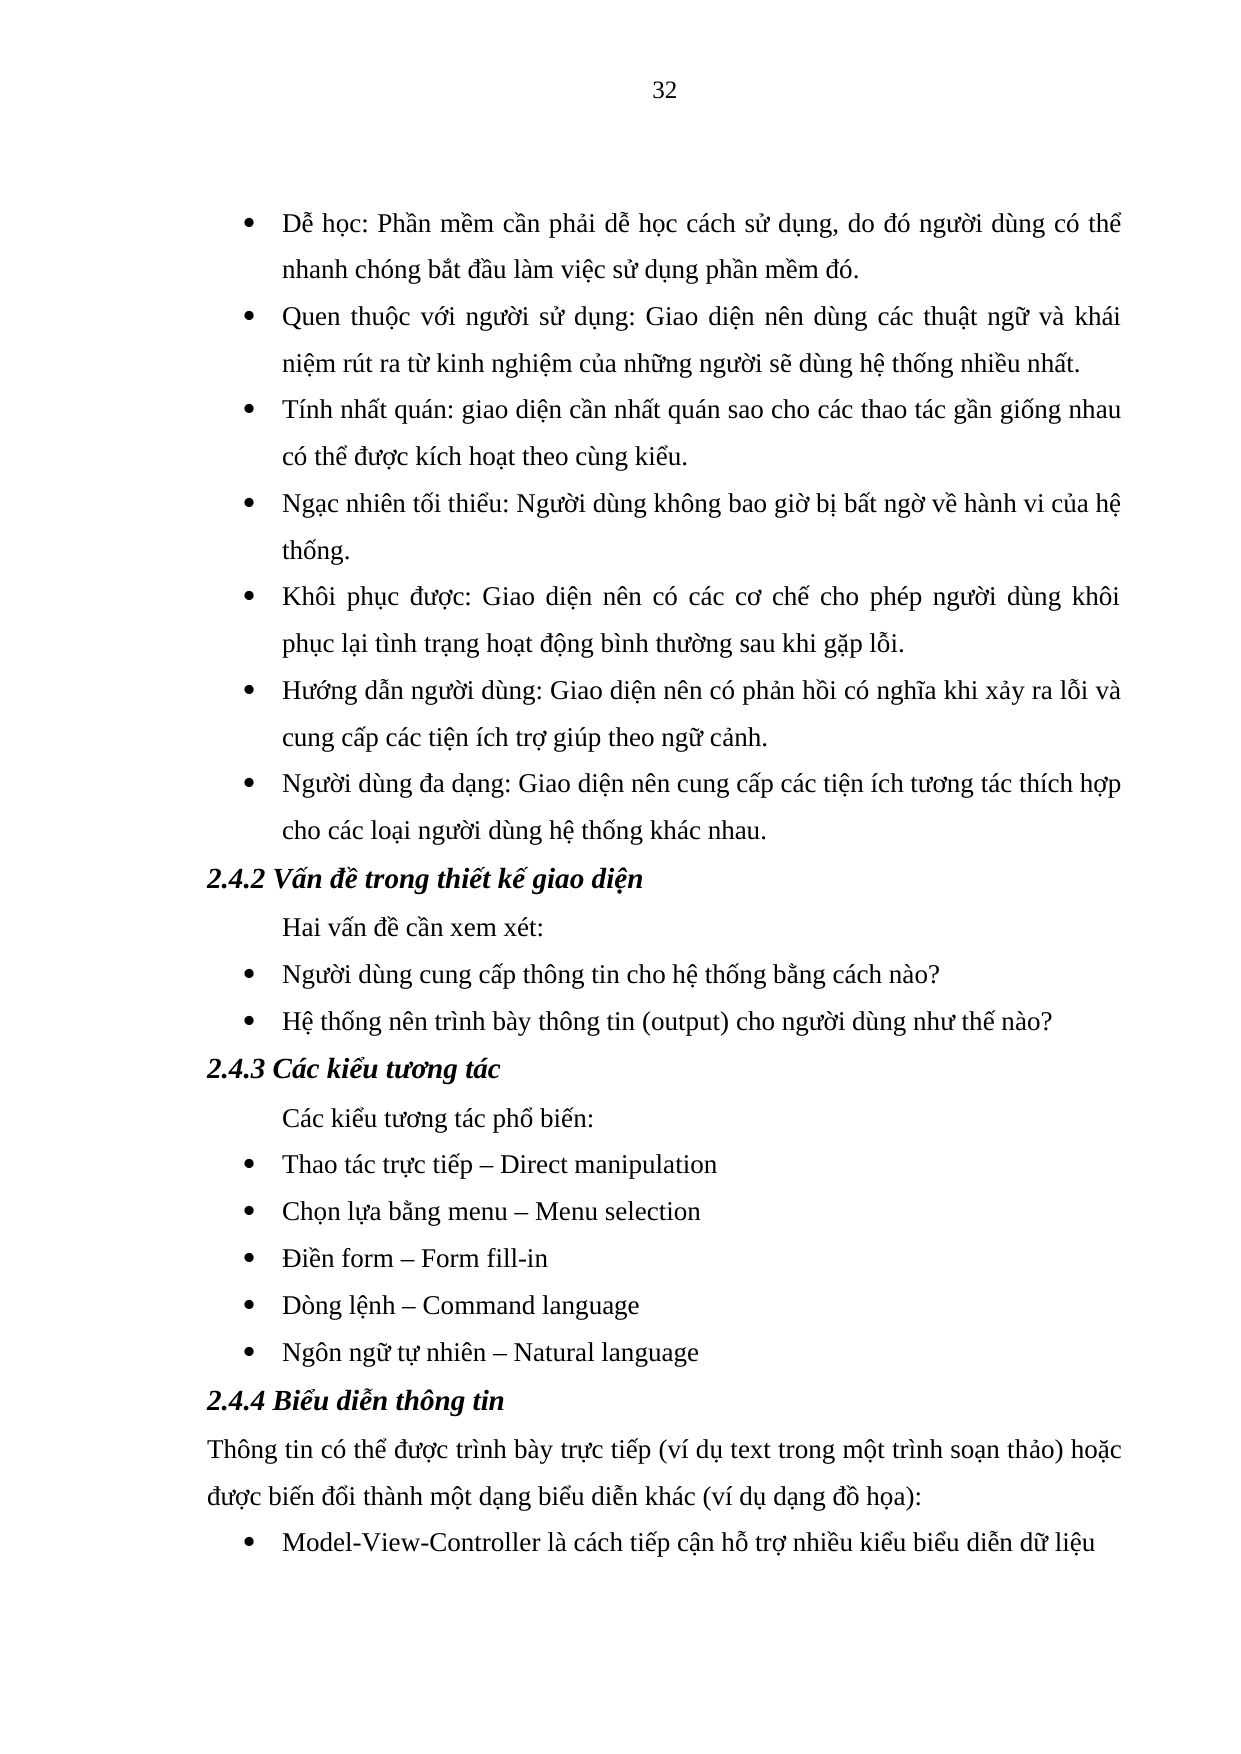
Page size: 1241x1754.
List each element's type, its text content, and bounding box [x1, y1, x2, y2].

list Ngạc nhiên tối thiểu: Người dùng không bao giờ bị bất ngờ về hành vi của hệ thống. [244, 487, 1122, 565]
list Tính nhất quán: giao diện cần nhất quán sao cho các thao tác gần giống nhau có thể được kích hoạt theo cùng kiểu. [244, 394, 1122, 472]
text 2.4.2 Vấn đề trong thiết kế giao diện [207, 861, 1122, 894]
text 2.4.4 Biểu diễn thông tin [207, 1383, 1122, 1416]
text Hai vấn đề cần xem xét: [207, 911, 1122, 942]
list Người dùng cung cấp thông tin cho hệ thống bằng cách nào? [244, 958, 1122, 989]
text Thông tin có thể được trình bày trực tiếp (ví dụ text trong một trình soạn thảo) hoặc được biến đổi thành một dạng biểu diễn khác (ví dụ dạng đồ họa): [207, 1433, 1122, 1511]
list Điền form – Form fill-in [244, 1242, 1122, 1273]
list Hướng dẫn người dùng: Giao diện nên có phản hồi có nghĩa khi xảy ra lỗi và cung cấp các tiện ích trợ giúp theo ngữ cảnh. [244, 674, 1122, 752]
list Thao tác trực tiếp – Direct manipulation [244, 1148, 1122, 1180]
text Các kiểu tương tác phổ biến: [207, 1102, 1122, 1133]
list Hệ thống nên trình bày thông tin (output) cho người dùng như thế nào? [244, 1005, 1122, 1036]
list Model-View-Controller là cách tiếp cận hỗ trợ nhiều kiểu biểu diễn dữ liệu [244, 1527, 1122, 1558]
list Quen thuộc với người sử dụng: Giao diện nên dùng các thuật ngữ và khái niệm rút ra từ kinh nghiệm của những người sẽ dùng hệ thống nhiều nhất. [244, 300, 1122, 378]
text 2.4.3 Các kiểu tương tác [207, 1052, 1122, 1085]
list Ngôn ngữ tự nhiên – Natural language [244, 1336, 1122, 1367]
list Chọn lựa bằng menu – Menu selection [244, 1195, 1122, 1227]
list Dễ học: Phần mềm cần phải dễ học cách sử dụng, do đó người dùng có thể nhanh chóng bắt đầu làm việc sử dụng phần mềm đó. [244, 207, 1122, 285]
list Dòng lệnh – Command language [244, 1289, 1122, 1320]
list Khôi phục được: Giao diện nên có các cơ chế cho phép người dùng khôi phục lại tình trạng hoạt động bình thường sau khi gặp lỗi. [244, 581, 1122, 658]
list Người dùng đa dạng: Giao diện nên cung cấp các tiện ích tương tác thích hợp cho các loại người dùng hệ thống khác nhau. [244, 767, 1122, 845]
